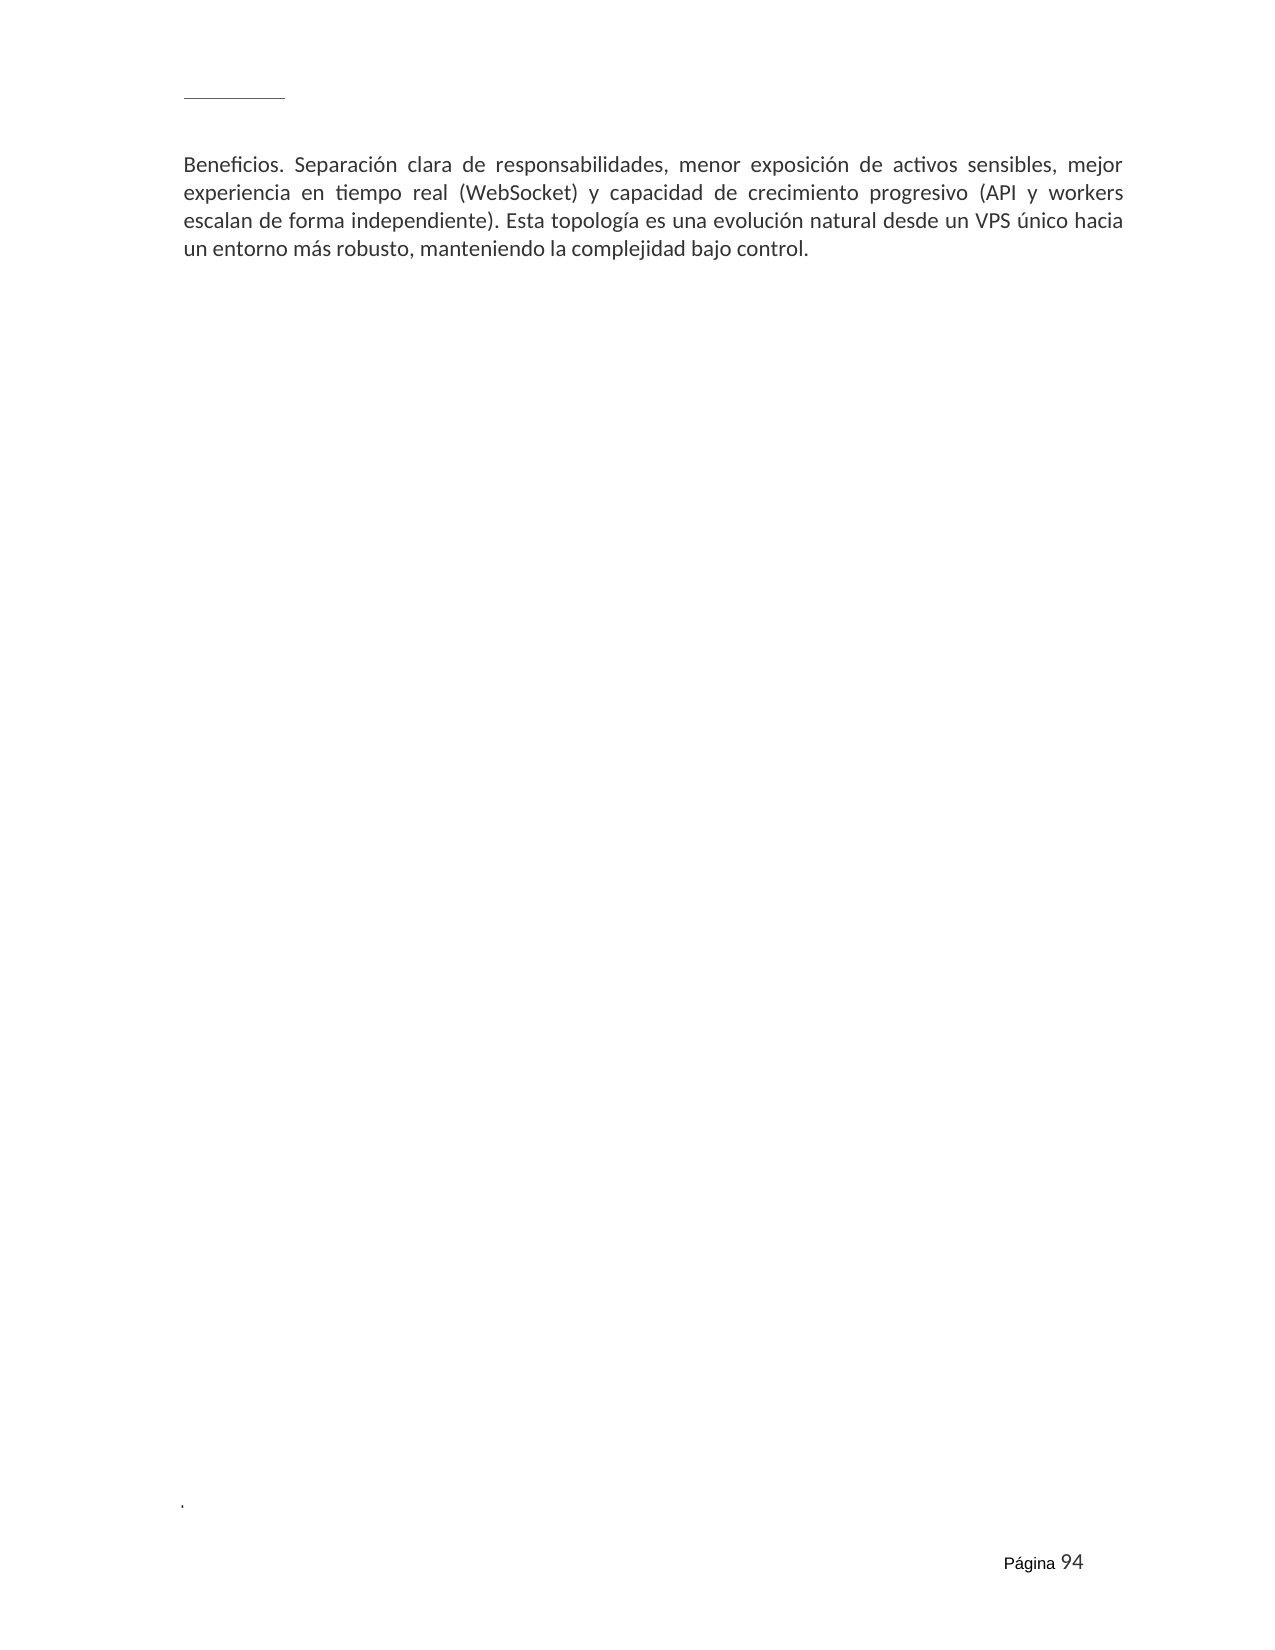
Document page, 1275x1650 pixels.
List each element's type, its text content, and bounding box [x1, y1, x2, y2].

text Beneficios. Separación clara de responsabilidades, menor exposición de activos sensibles, mejor experiencia en tiempo real (WebSocket) y capacidad de crecimiento progresivo (API y workers escalan de forma independiente). Esta topología es una evolución natural desde un VPS único hacia un entorno más robusto, manteniendo la complejidad bajo control. [183, 150, 1125, 262]
